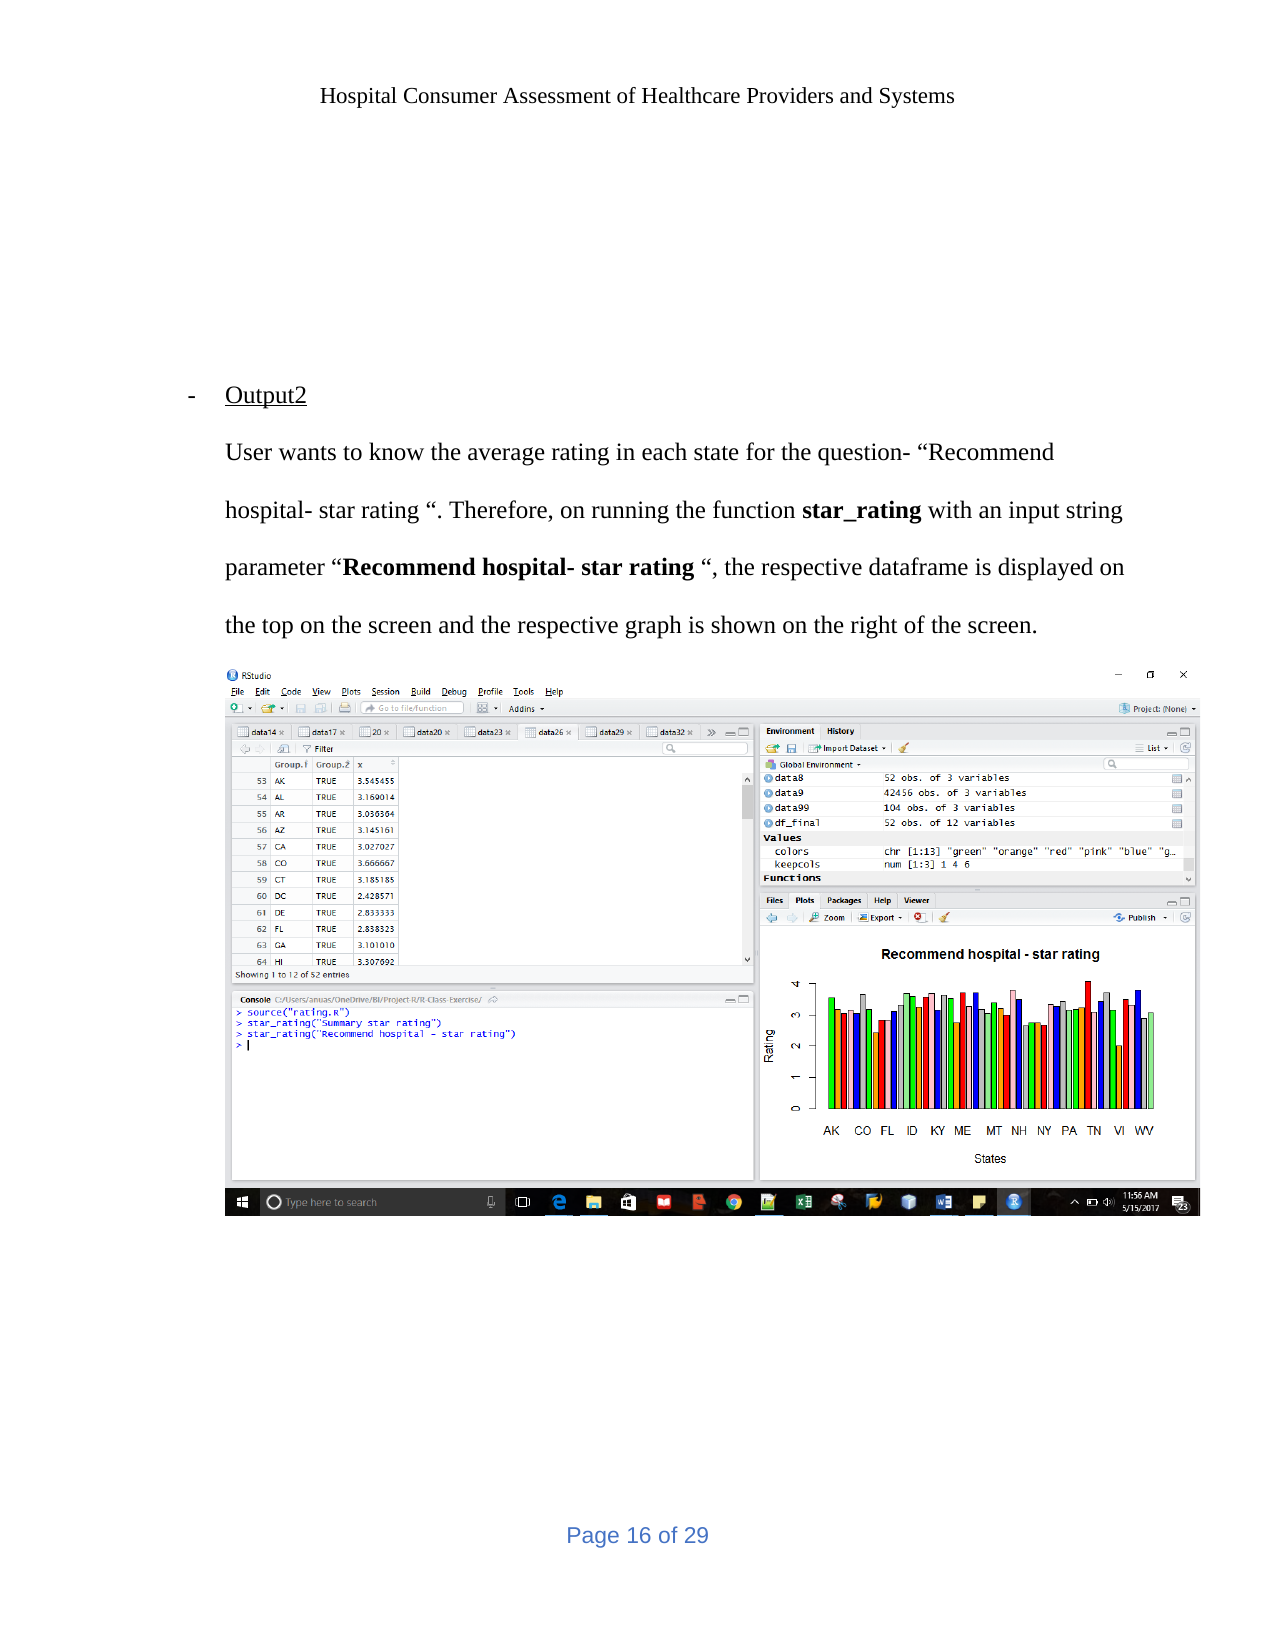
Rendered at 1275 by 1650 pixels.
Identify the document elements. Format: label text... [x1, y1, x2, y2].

list User wants to know the average rating in each state for the question- “Recommend hospital- star rating “. Therefore, on running the function star_rating with an input string parameter “Recommend hospital- star rating “, the respective dataframe is displayed on the top on the screen and the respective graph is shown on the right of the screen. [225, 437, 1125, 639]
list Output2 [187, 380, 1125, 409]
picture [225, 667, 1200, 1216]
